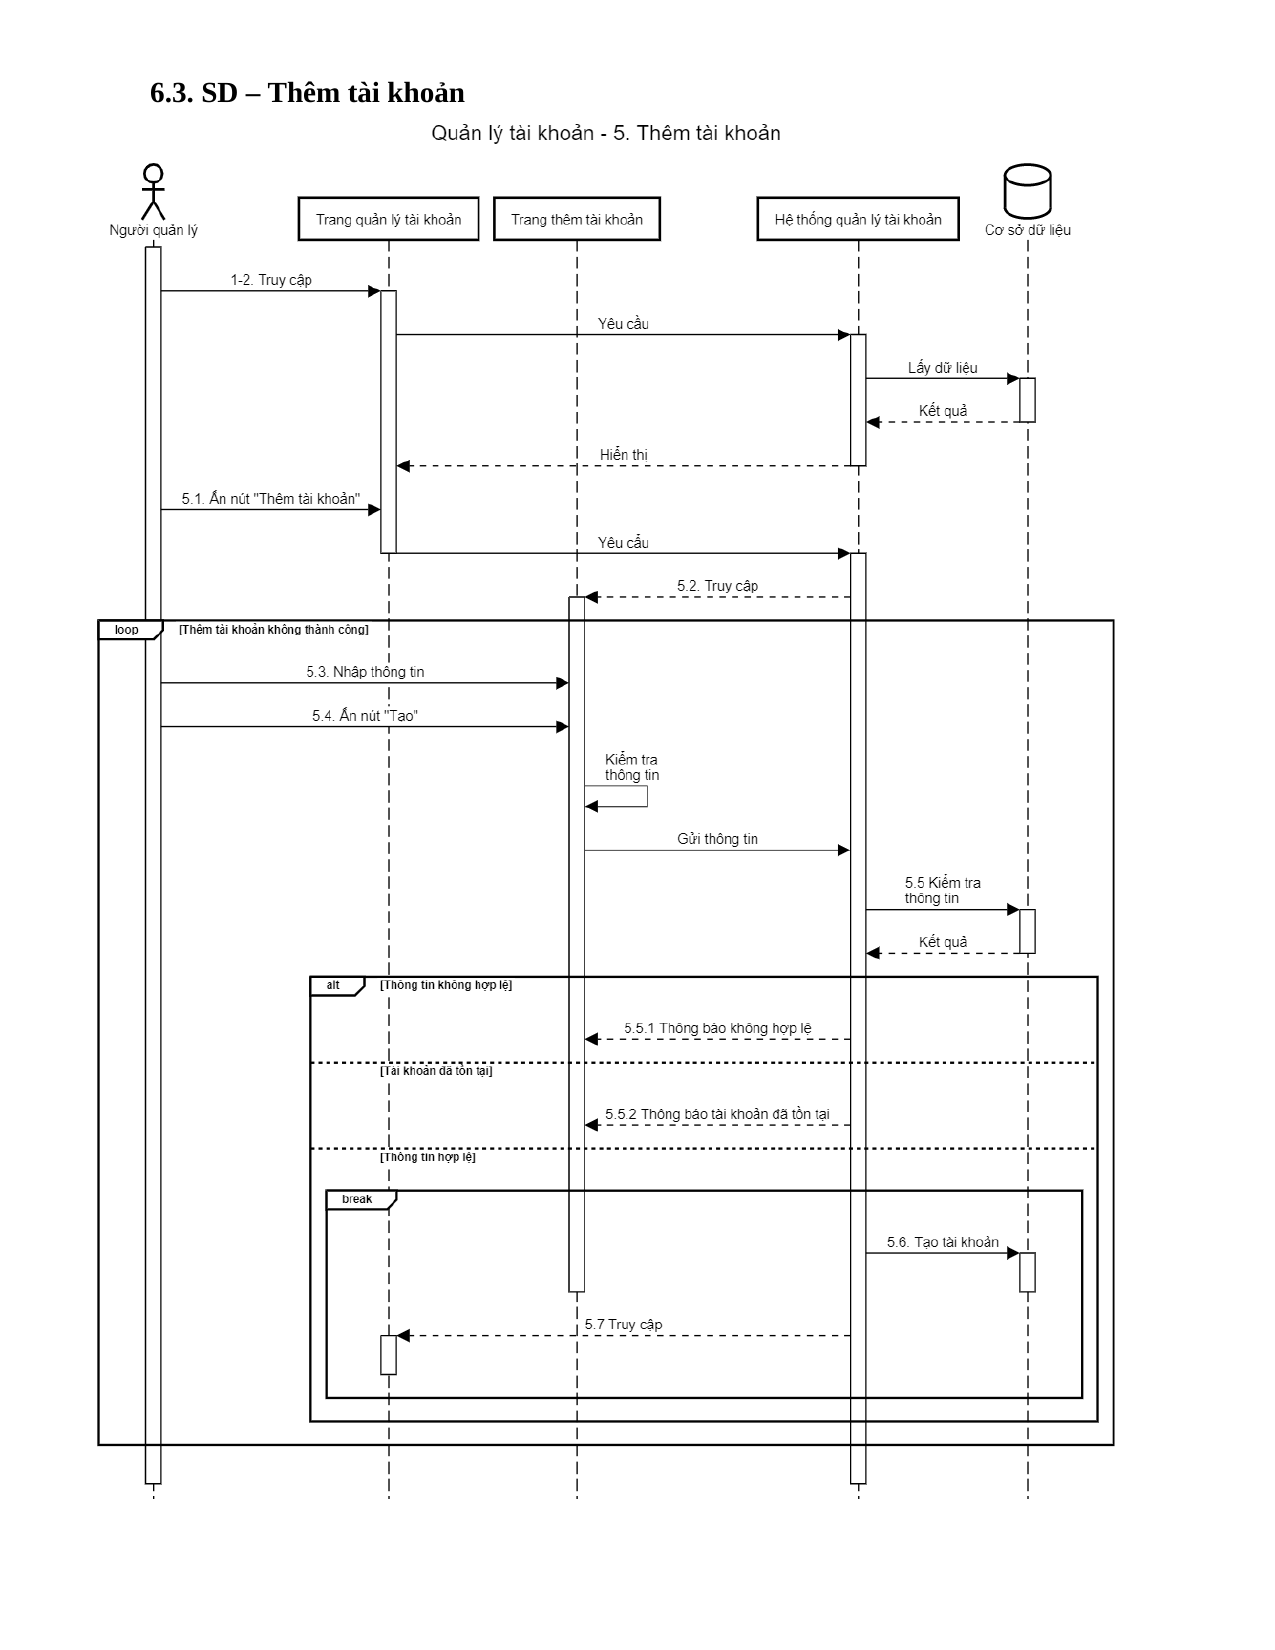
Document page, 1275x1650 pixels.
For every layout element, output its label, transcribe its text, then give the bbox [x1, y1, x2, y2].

picture [75, 116, 1136, 1499]
subtitle 6.3. SD – Thêm tài khoản [75, 75, 1200, 108]
